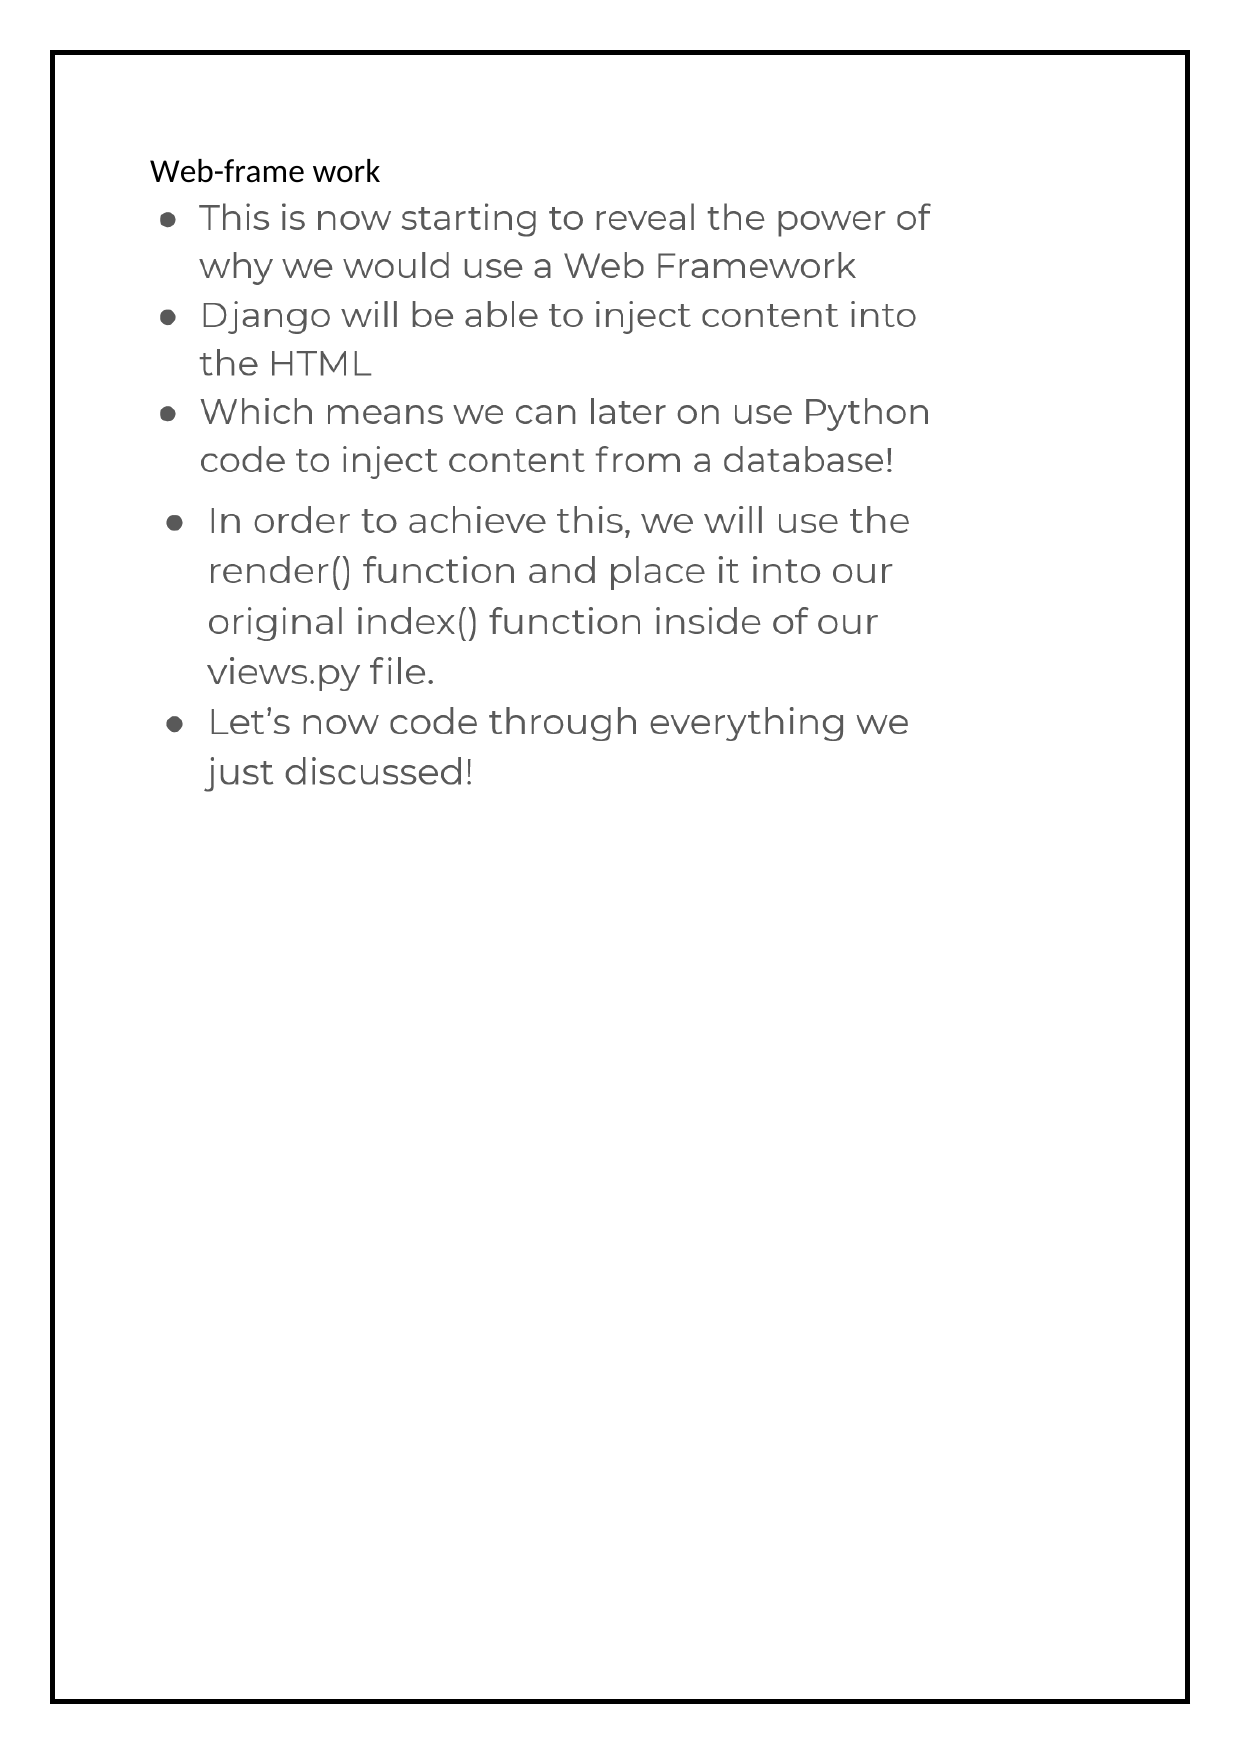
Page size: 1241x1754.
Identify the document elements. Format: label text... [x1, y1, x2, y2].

picture [150, 494, 978, 799]
picture [150, 192, 941, 493]
